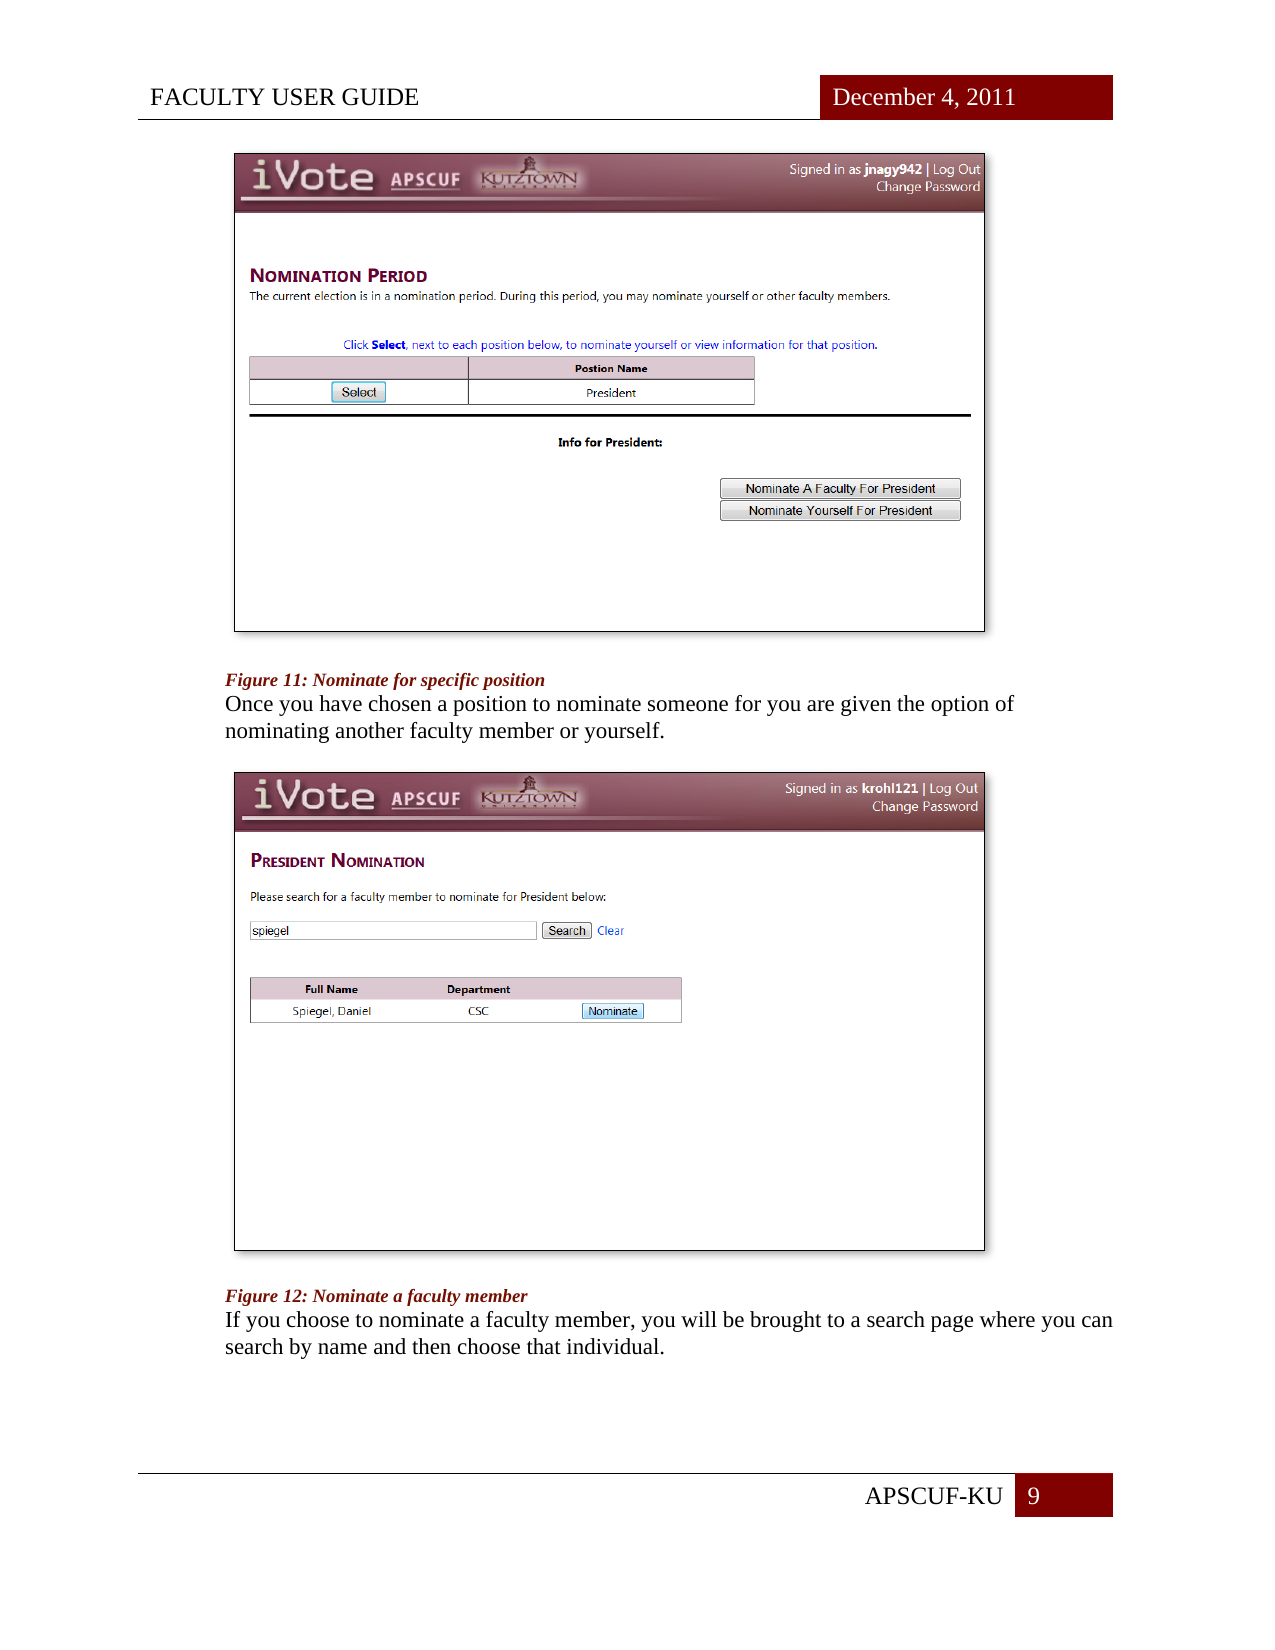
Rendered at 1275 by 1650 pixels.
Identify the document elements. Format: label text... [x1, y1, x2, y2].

picture [235, 773, 984, 1250]
picture [235, 154, 984, 631]
text If you choose to nominate a faculty member, you will be brought to a search page where you can search by name and then choose that individual. [225, 1307, 1125, 1359]
text Once you have chosen a position to nominate someone for you are given the option of nominating another faculty member or yourself. [225, 691, 1125, 743]
text Figure 11: Nominate for specific position [225, 669, 1125, 691]
text Figure 12: Nominate a faculty member [225, 1285, 1125, 1307]
